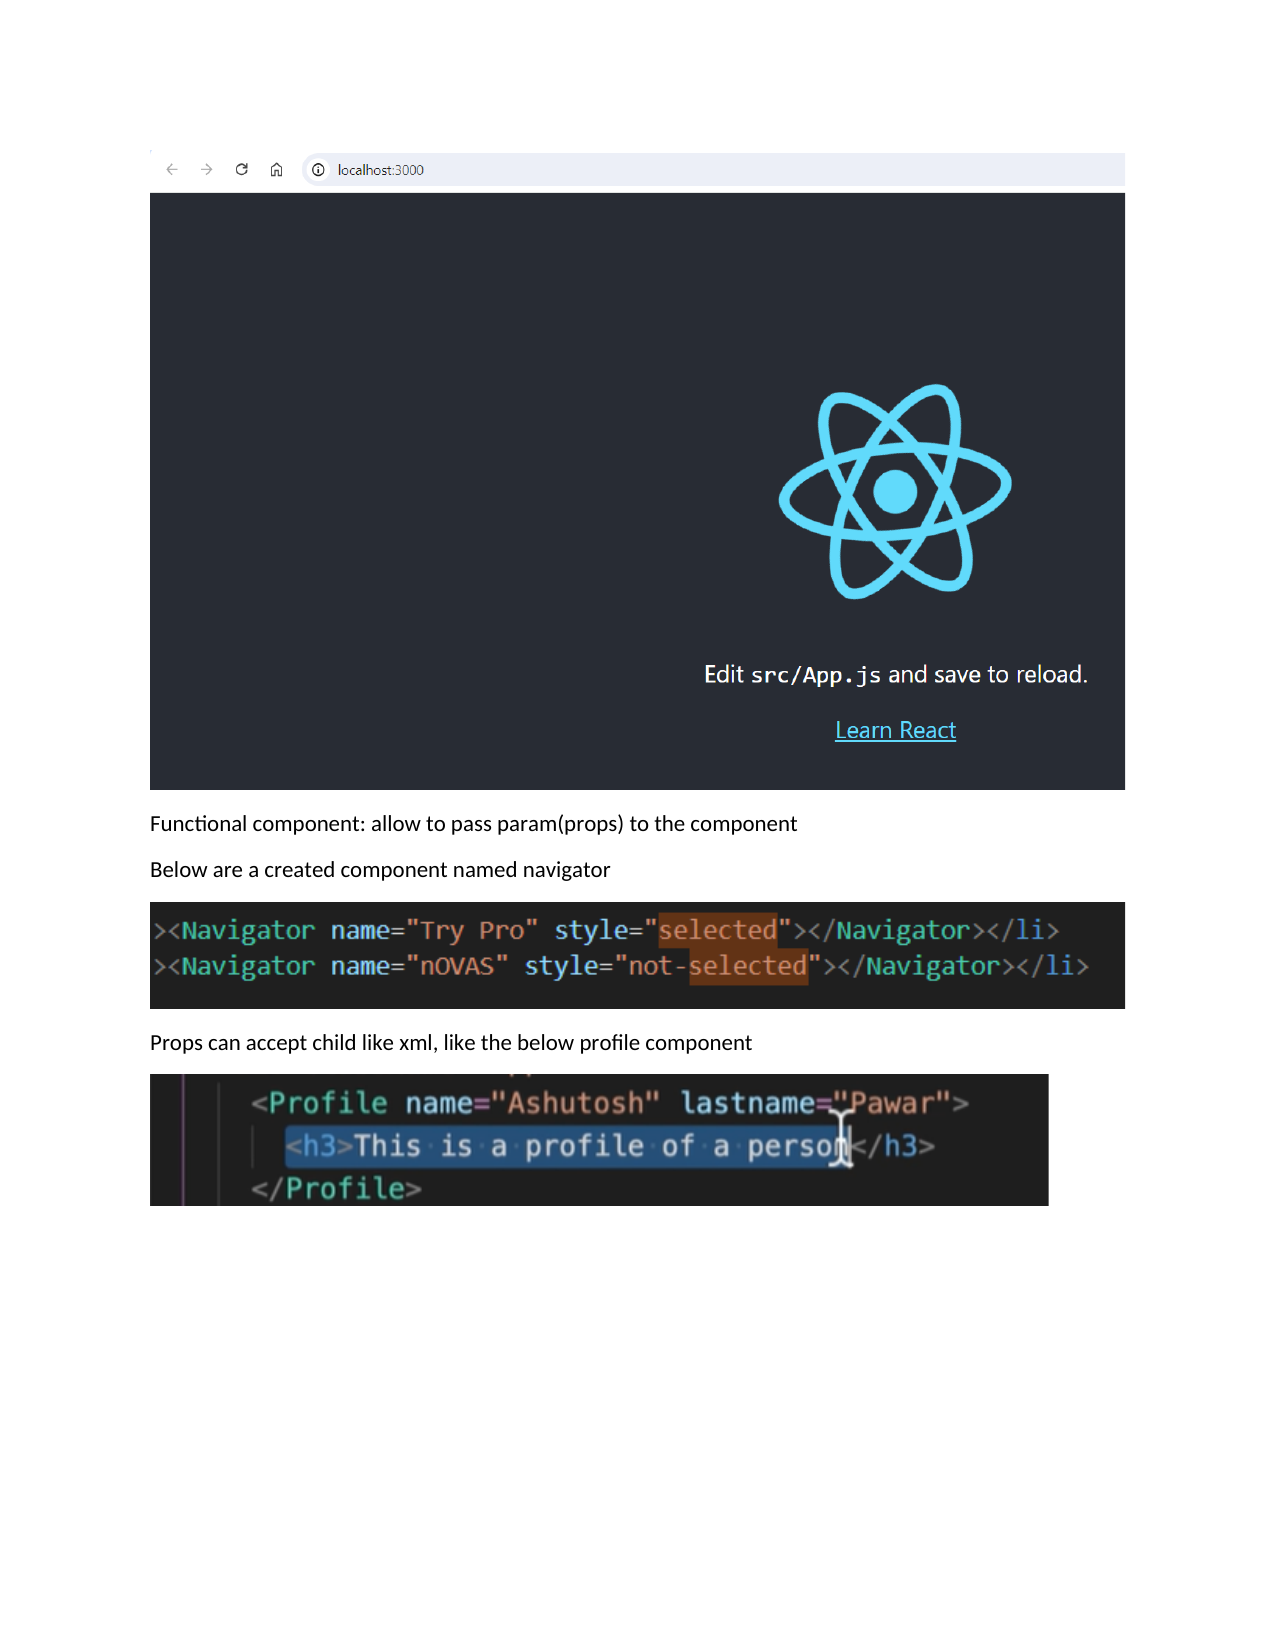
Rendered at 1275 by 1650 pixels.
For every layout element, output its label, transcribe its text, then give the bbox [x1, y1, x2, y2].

text Below are a created component named navigator [150, 856, 1125, 884]
picture [150, 150, 1125, 790]
picture [150, 902, 1125, 1009]
text Props can accept child like xml, like the below profile component [150, 1028, 1125, 1056]
picture [150, 1074, 1049, 1206]
text Functional component: allow to pass param(props) to the component [150, 809, 1125, 837]
